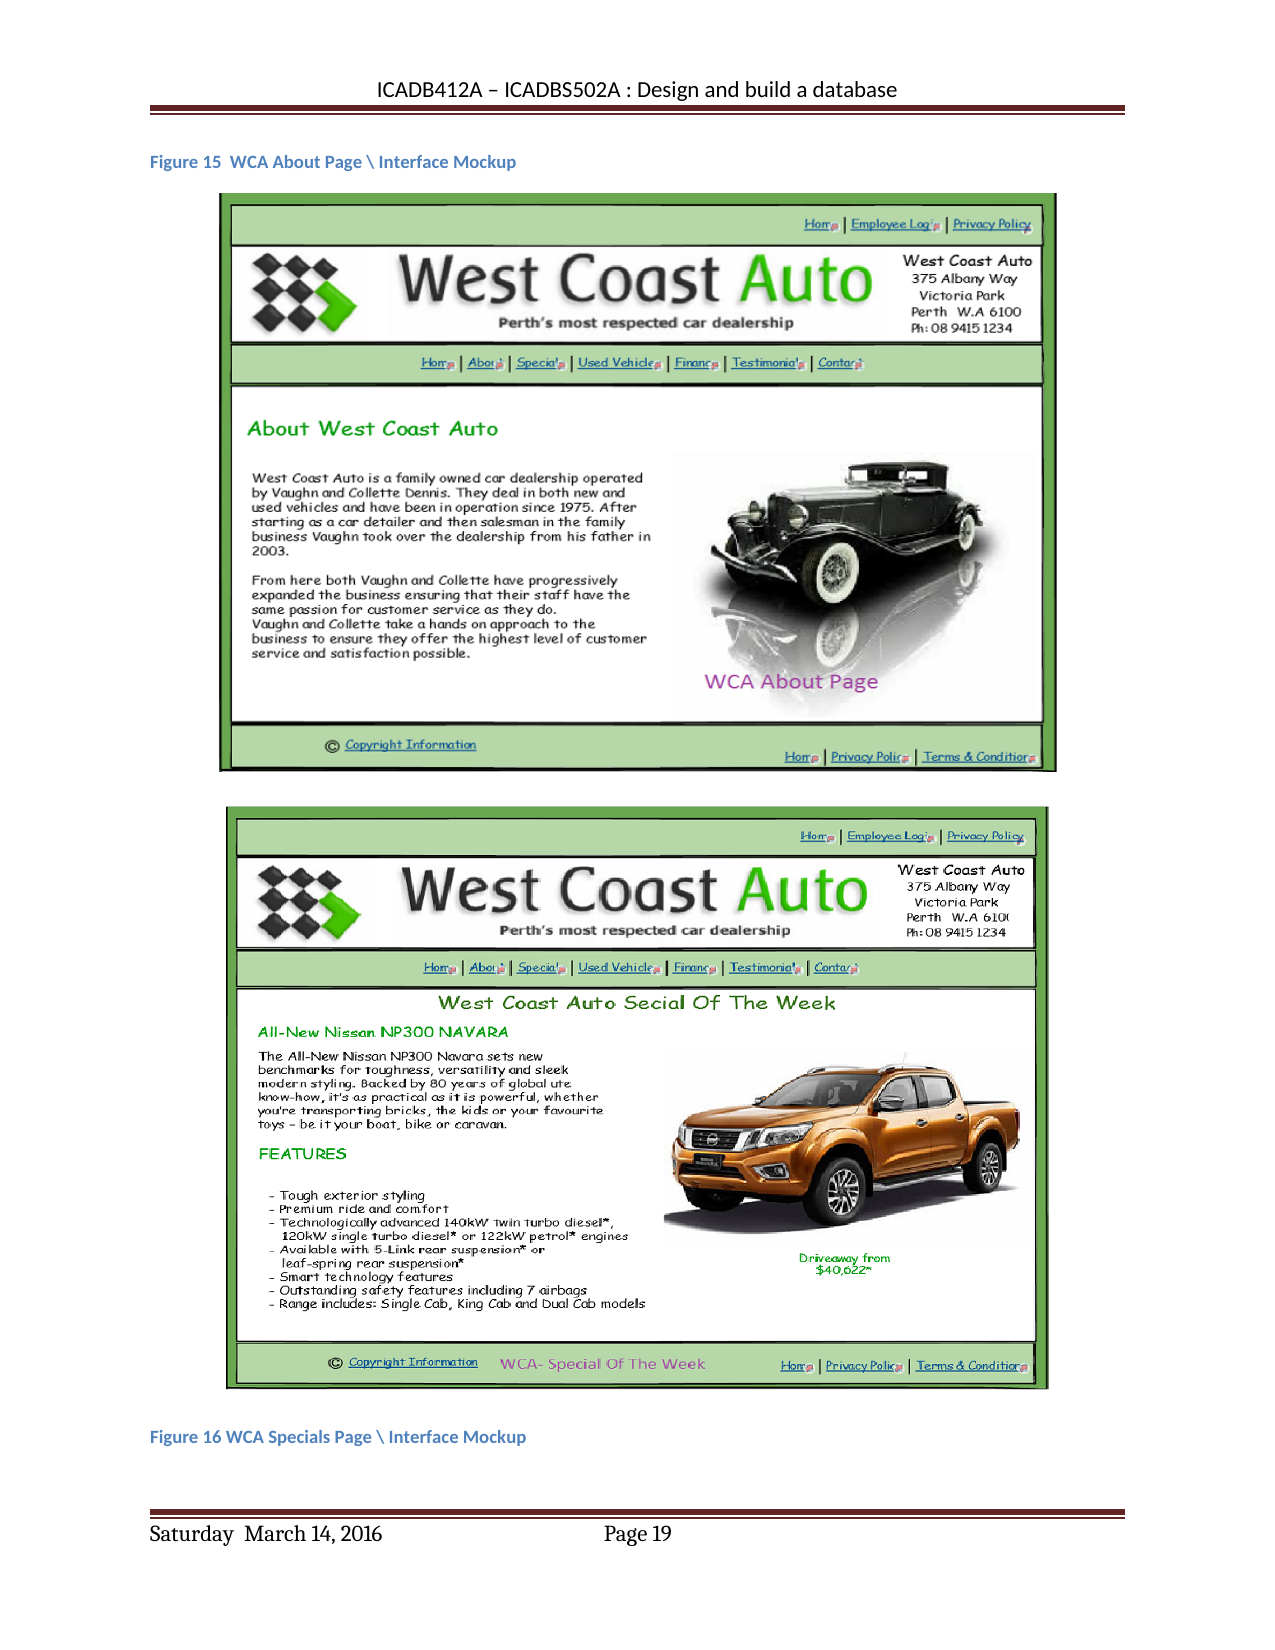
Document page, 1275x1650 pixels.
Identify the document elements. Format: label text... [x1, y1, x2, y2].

picture [226, 806, 1049, 1390]
picture [218, 193, 1057, 772]
